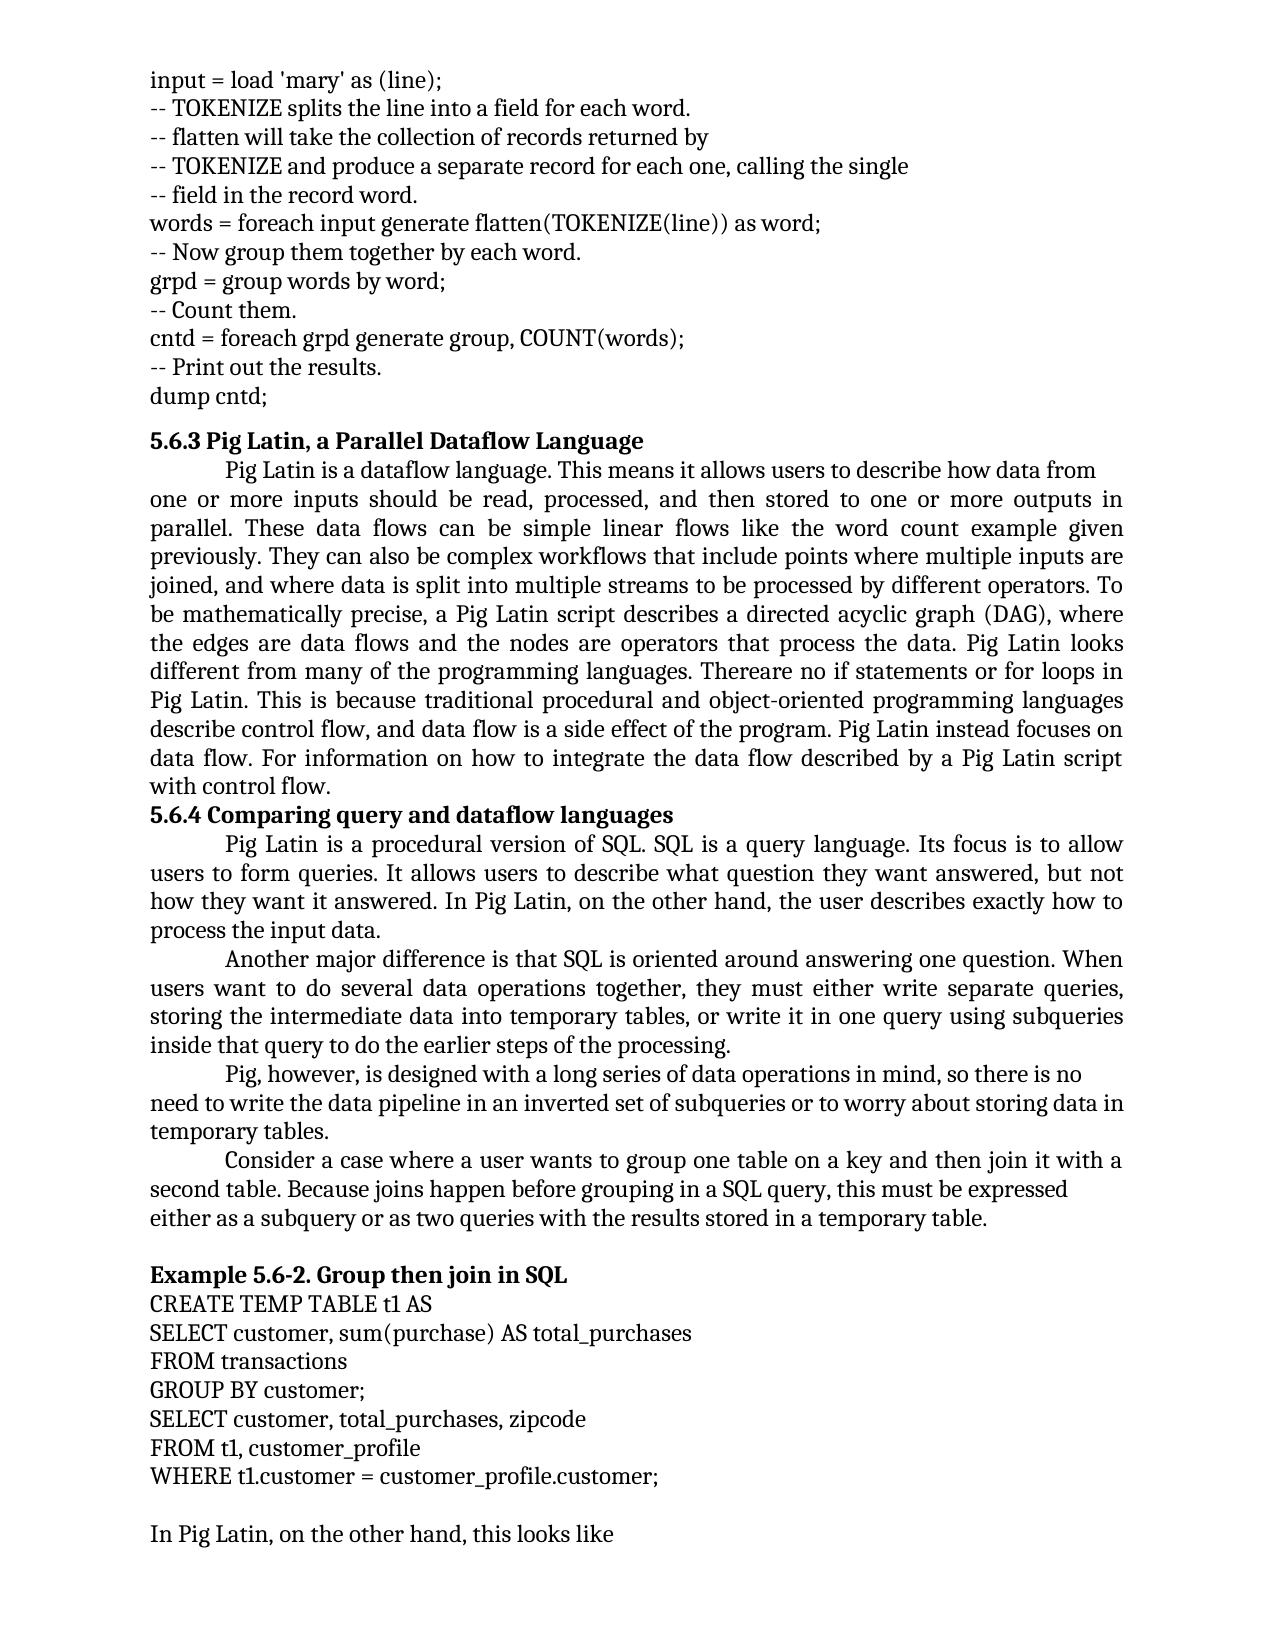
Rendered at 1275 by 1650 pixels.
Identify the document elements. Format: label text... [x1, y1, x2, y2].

text -- TOKENIZE and produce a separate record for each one, calling the single [150, 152, 1125, 181]
text grpd = group words by word; [150, 267, 1125, 296]
text 5.6.4 Comparing query and dataflow languages [150, 801, 1125, 830]
text SELECT customer, total_purchases, zipcode [150, 1405, 1125, 1433]
text words = foreach input generate flatten(TOKENIZE(line)) as word; [150, 209, 1125, 238]
text WHERE t1.customer = customer_profile.customer; [150, 1462, 1125, 1491]
text SELECT customer, sum(purchase) AS total_purchases [150, 1318, 1125, 1347]
text -- TOKENIZE splits the line into a field for each word. [150, 94, 1125, 123]
text either as a subquery or as two queries with the results stored in a temporary table. [150, 1203, 1125, 1232]
text GROUP BY customer; [150, 1376, 1125, 1405]
text one or more inputs should be read, processed, and then stored to one or more outputs in parallel. These data flows can be simple linear flows like the word count example given previously. They can also be complex workflows that include points where multiple inputs are joined, and where data is split into multiple streams to be processed by different operators. To be mathematically precise, a Pig Latin script describes a directed acyclic graph (DAG), where the edges are data flows and the nodes are operators that process the data. Pig Latin looks different from many of the programming languages. Thereare no if statements or for loops in Pig Latin. This is because traditional procedural and object-oriented programming languages describe control flow, and data flow is a side effect of the program. Pig Latin instead focuses on data flow. For information on how to integrate the data flow described by a Pig Latin script with control flow. [150, 485, 1125, 801]
text FROM transactions [150, 1347, 1125, 1376]
text -- Count them. [150, 296, 1125, 324]
text Pig Latin is a dataflow language. This means it allows users to describe how data from [150, 456, 1125, 485]
text dump cntd; [150, 382, 1125, 411]
text In Pig Latin, on the other hand, this looks like [150, 1520, 1125, 1548]
text Another major difference is that SQL is oriented around answering one question. When users want to do several data operations together, they must either write separate queries, storing the intermediate data into temporary tables, or write it in one query using subqueries inside that query to do the earlier steps of the processing. [150, 945, 1125, 1060]
text cntd = foreach grpd generate group, COUNT(words); [150, 324, 1125, 353]
text input = load 'mary' as (line); [150, 66, 1125, 94]
text -- Print out the results. [150, 353, 1125, 382]
text Pig, however, is designed with a long series of data operations in mind, so there is no [150, 1060, 1125, 1088]
text -- Now group them together by each word. [150, 238, 1125, 267]
text -- flatten will take the collection of records returned by [150, 123, 1125, 152]
text Example 5.6-2. Group then join in SQL [150, 1261, 1125, 1290]
text CREATE TEMP TABLE t1 AS [150, 1290, 1125, 1318]
text Pig Latin is a procedural version of SQL. SQL is a query language. Its focus is to allow users to form queries. It allows users to describe what question they want answered, but not how they want it answered. In Pig Latin, on the other hand, the user describes exactly how to process the input data. [150, 830, 1125, 945]
text -- field in the record word. [150, 181, 1125, 209]
text FROM t1, customer_profile [150, 1433, 1125, 1462]
text 5.6.3 Pig Latin, a Parallel Dataflow Language [150, 427, 1125, 456]
text need to write the data pipeline in an inverted set of subqueries or to worry about storing data in temporary tables. [150, 1088, 1125, 1146]
text Consider a case where a user wants to group one table on a key and then join it with a second table. Because joins happen before grouping in a SQL query, this must be expressed [150, 1146, 1125, 1203]
